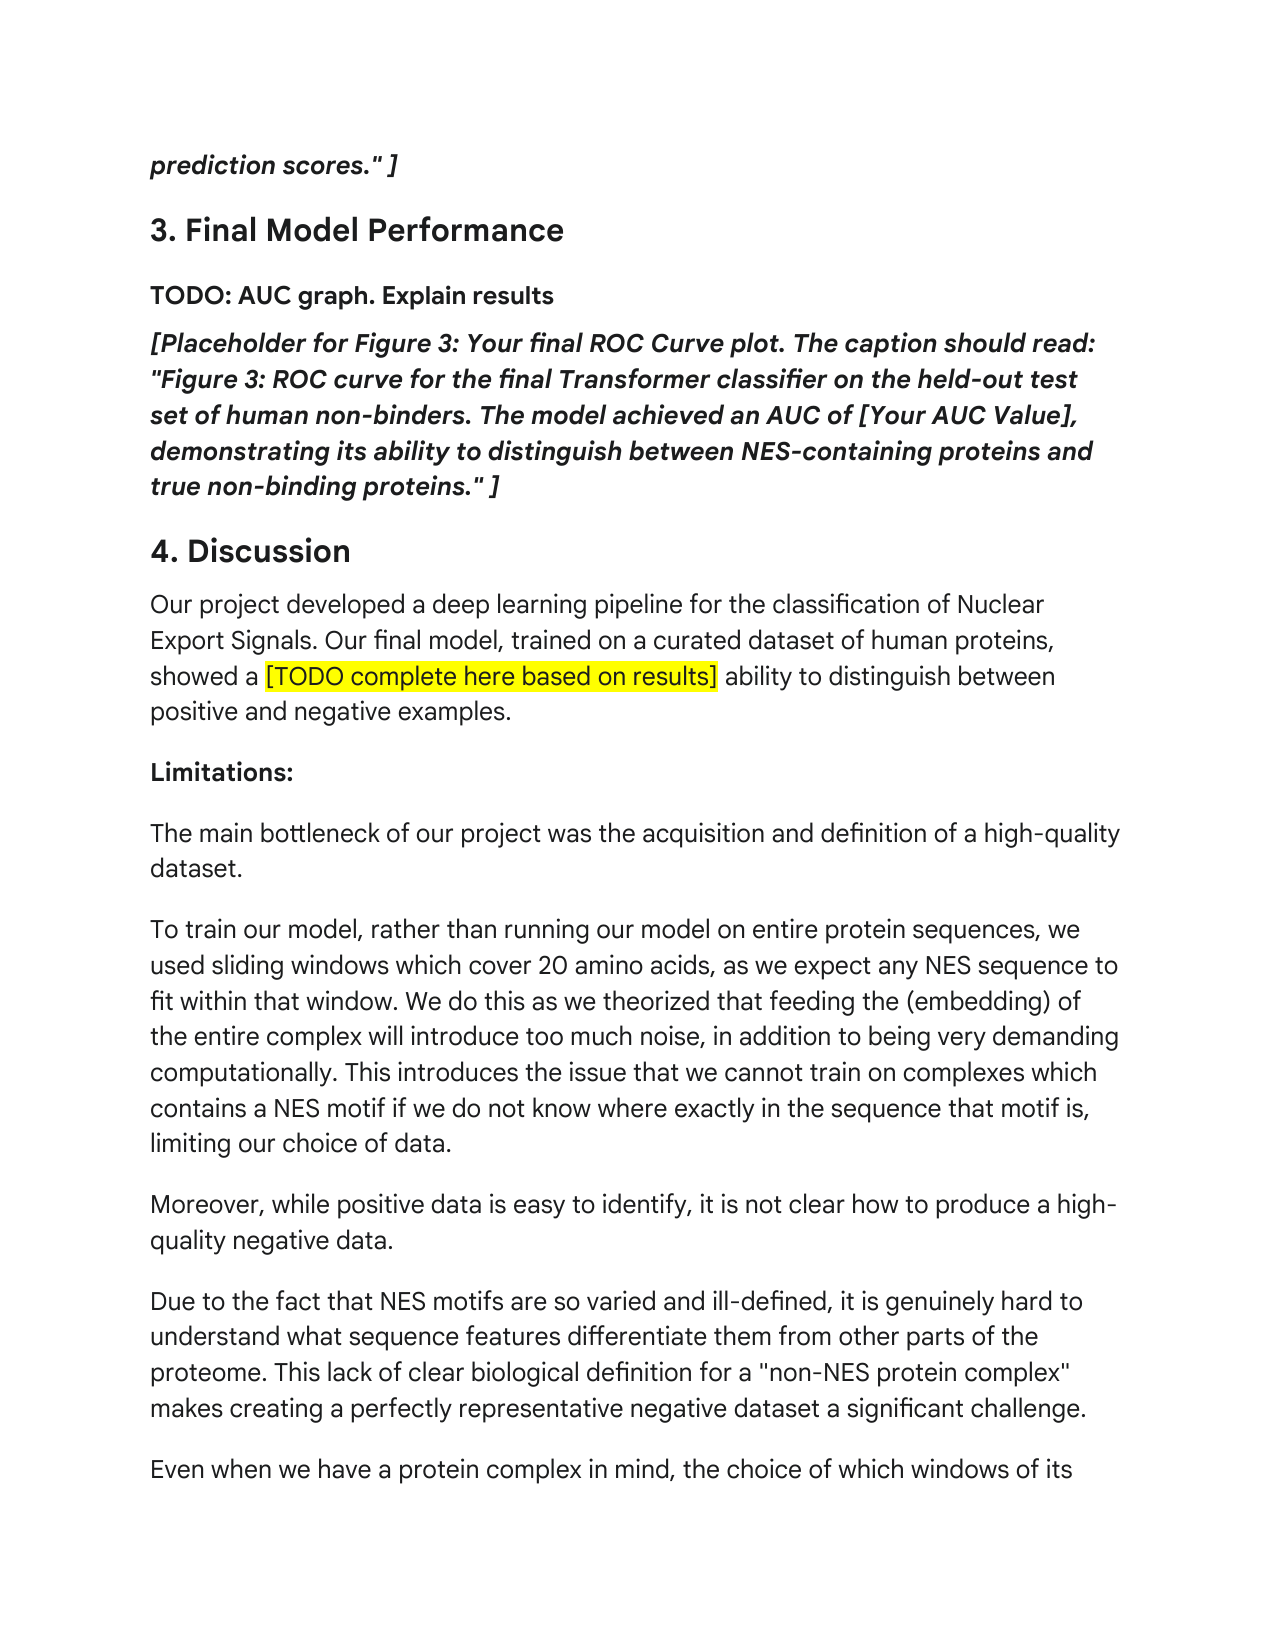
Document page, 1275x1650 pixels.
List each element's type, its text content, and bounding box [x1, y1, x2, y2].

subtitle 4. Discussion [150, 532, 1125, 571]
text 3. Final Model Performance [150, 211, 1125, 250]
subtitle TODO: AUC graph. Explain results [150, 280, 1125, 312]
text [Placeholder for Figure 3: Your final ROC Curve plot. The caption should read: "Figure 3: ROC curve for the final Transformer classifier on the held-out test set of human non-binders. The model achieved an AUC of [Your AUC Value], demonstrating its ability to distinguish between NES-containing proteins and true non-binding proteins." ] [150, 328, 1125, 503]
text To train our model, rather than running our model on entire protein sequences, we used sliding windows which cover 20 amino acids, as we expect any NES sequence to fit within that window. We do this as we theorized that feeding the (embedding) of the entire complex will introduce too much noise, in addition to being very demanding computationally. This introduces the issue that we cannot train on complexes which contains a NES motif if we do not know where exactly in the sequence that motif is, limiting our choice of data. [150, 914, 1125, 1160]
text Due to the fact that NES motifs are so varied and ill-defined, it is genuinely hard to understand what sequence features differentiate them from other parts of the proteome. This lack of clear biological definition for a "non-NES protein complex" makes creating a perfectly representative negative dataset a significant challenge. [150, 1286, 1125, 1424]
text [150, 150, 1125, 181]
text The main bottleneck of our project was the acquisition and definition of a high-quality dataset. [150, 818, 1125, 885]
text Our project developed a deep learning pipeline for the classification of Nuclear Export Signals. Our final model, trained on a curated dataset of human proteins, showed a [TODO complete here based on results] ability to distinguish between positive and negative examples. [150, 589, 1125, 728]
text Limitations: [150, 757, 1125, 788]
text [150, 1454, 1125, 1485]
text Moreover, while positive data is easy to identify, it is not clear how to produce a high-quality negative data. [150, 1189, 1125, 1257]
